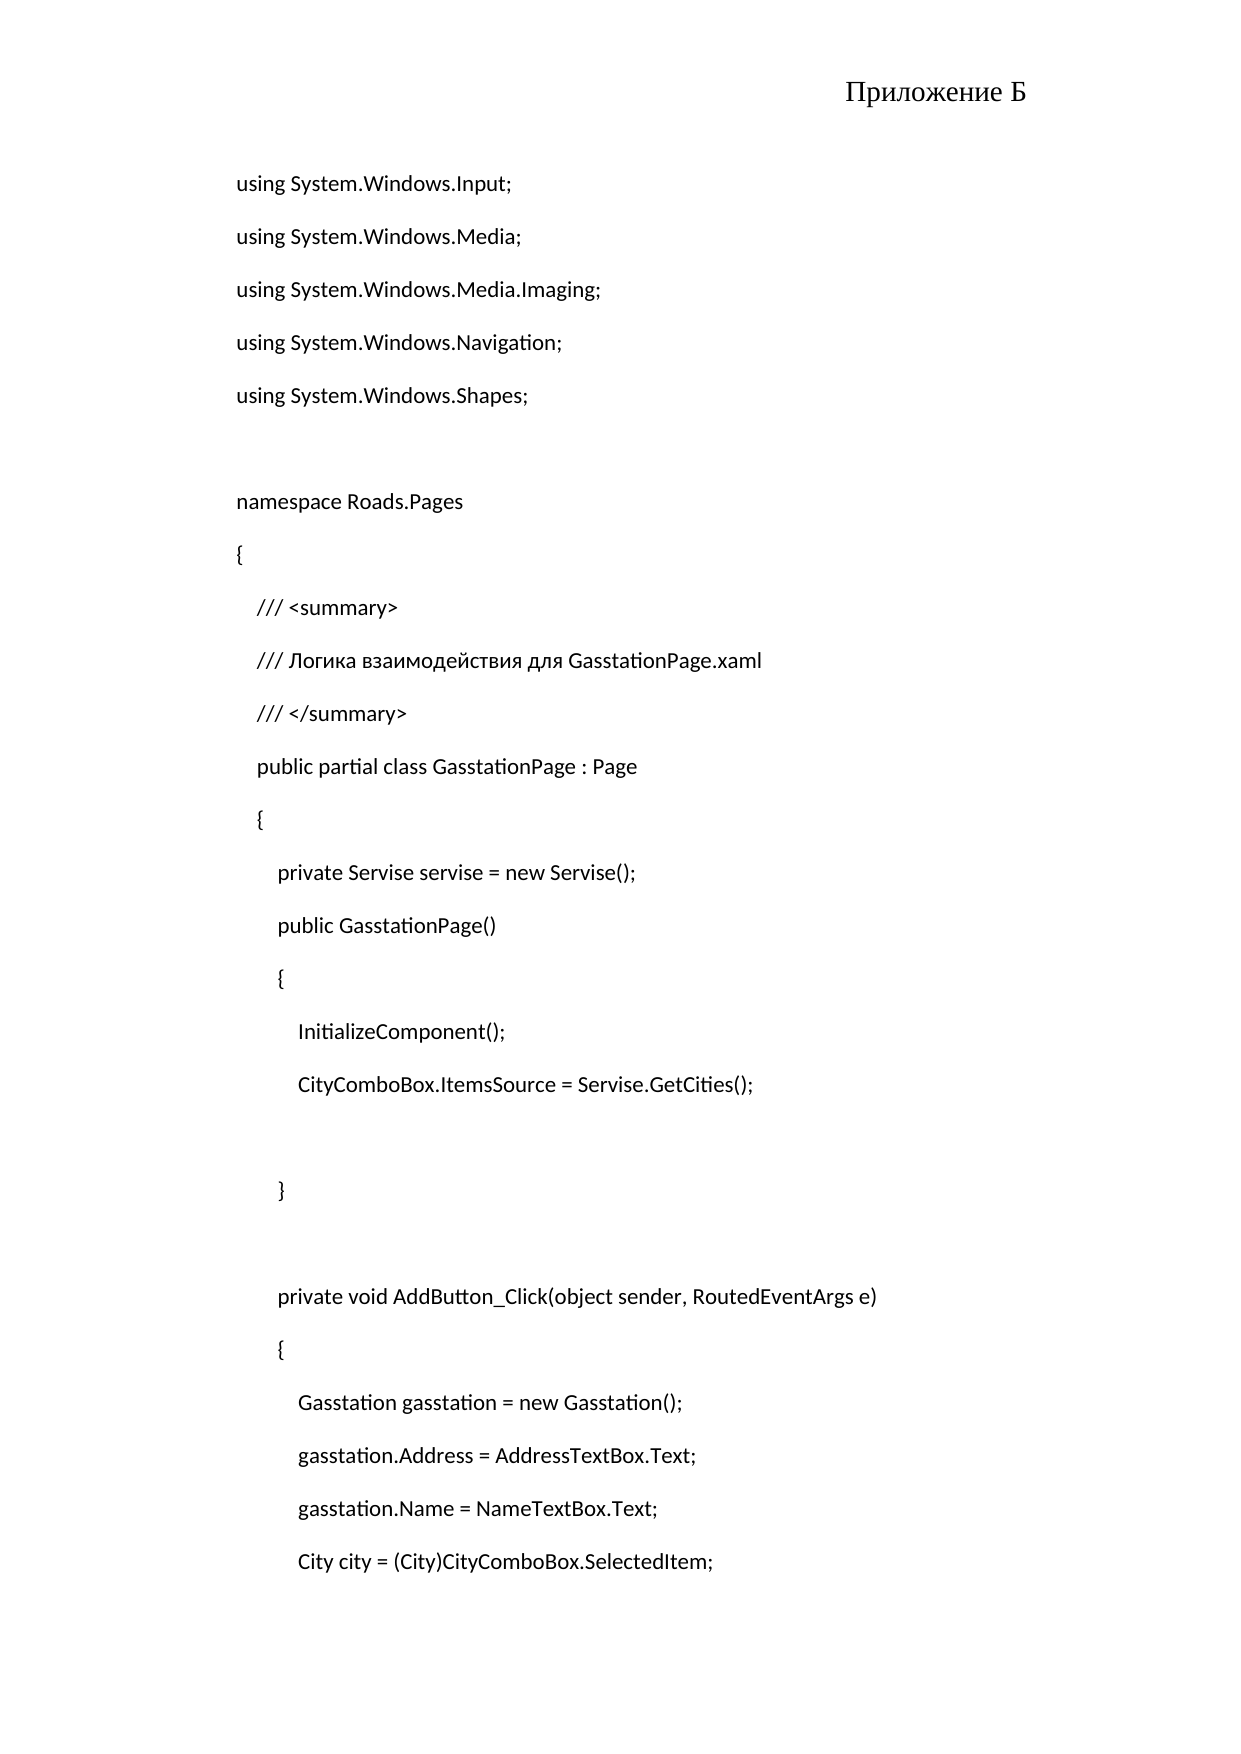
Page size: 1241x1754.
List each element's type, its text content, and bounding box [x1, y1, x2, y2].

text InitializeComponent(); [236, 1017, 1181, 1045]
text /// Логика взаимодействия для GasstationPage.xaml [236, 646, 1181, 674]
text using System.Windows.Input; [236, 169, 1181, 197]
text { [236, 1335, 1181, 1363]
text public GasstationPage() [236, 911, 1181, 939]
text gasstation.Address = AddressTextBox.Text; [236, 1441, 1181, 1469]
text using System.Windows.Media.Imaging; [236, 275, 1181, 303]
text Gasstation gasstation = new Gasstation(); [236, 1388, 1181, 1416]
text /// <summary> [236, 593, 1181, 621]
text { [236, 540, 1181, 568]
text { [236, 964, 1181, 992]
text City city = (City)CityComboBox.SelectedItem; [236, 1547, 1181, 1576]
text using System.Windows.Shapes; [236, 381, 1181, 409]
text namespace Roads.Pages [236, 487, 1181, 515]
text { [236, 805, 1181, 833]
text gasstation.Name = NameTextBox.Text; [236, 1494, 1181, 1522]
text private Servise servise = new Servise(); [236, 858, 1181, 886]
text private void AddButton_Click(object sender, RoutedEventArgs e) [236, 1282, 1181, 1310]
text } [236, 1176, 1181, 1204]
text public partial class GasstationPage : Page [236, 752, 1181, 780]
text /// </summary> [236, 699, 1181, 727]
text CityComboBox.ItemsSource = Servise.GetCities(); [236, 1070, 1181, 1098]
text using System.Windows.Media; [236, 222, 1181, 250]
text using System.Windows.Navigation; [236, 328, 1181, 356]
